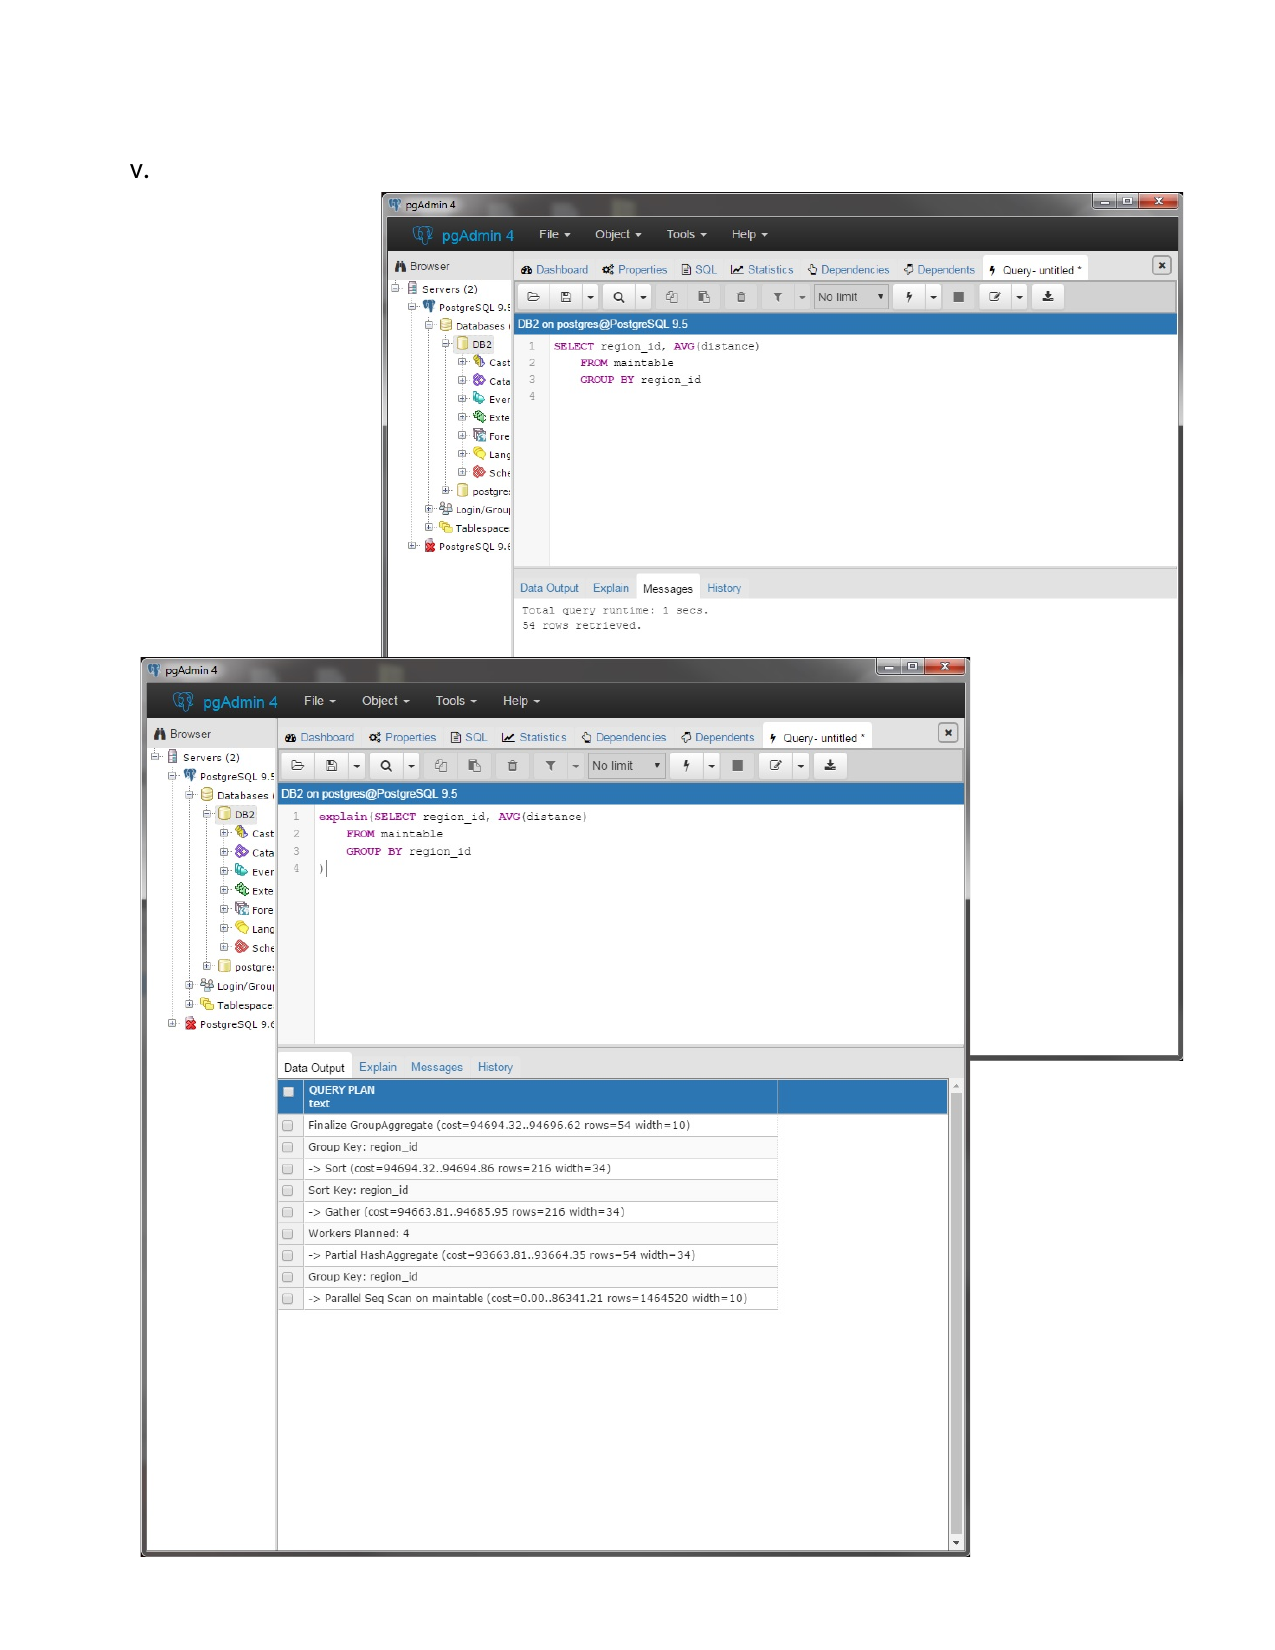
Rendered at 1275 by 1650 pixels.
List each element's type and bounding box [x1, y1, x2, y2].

picture [140, 192, 1184, 1557]
